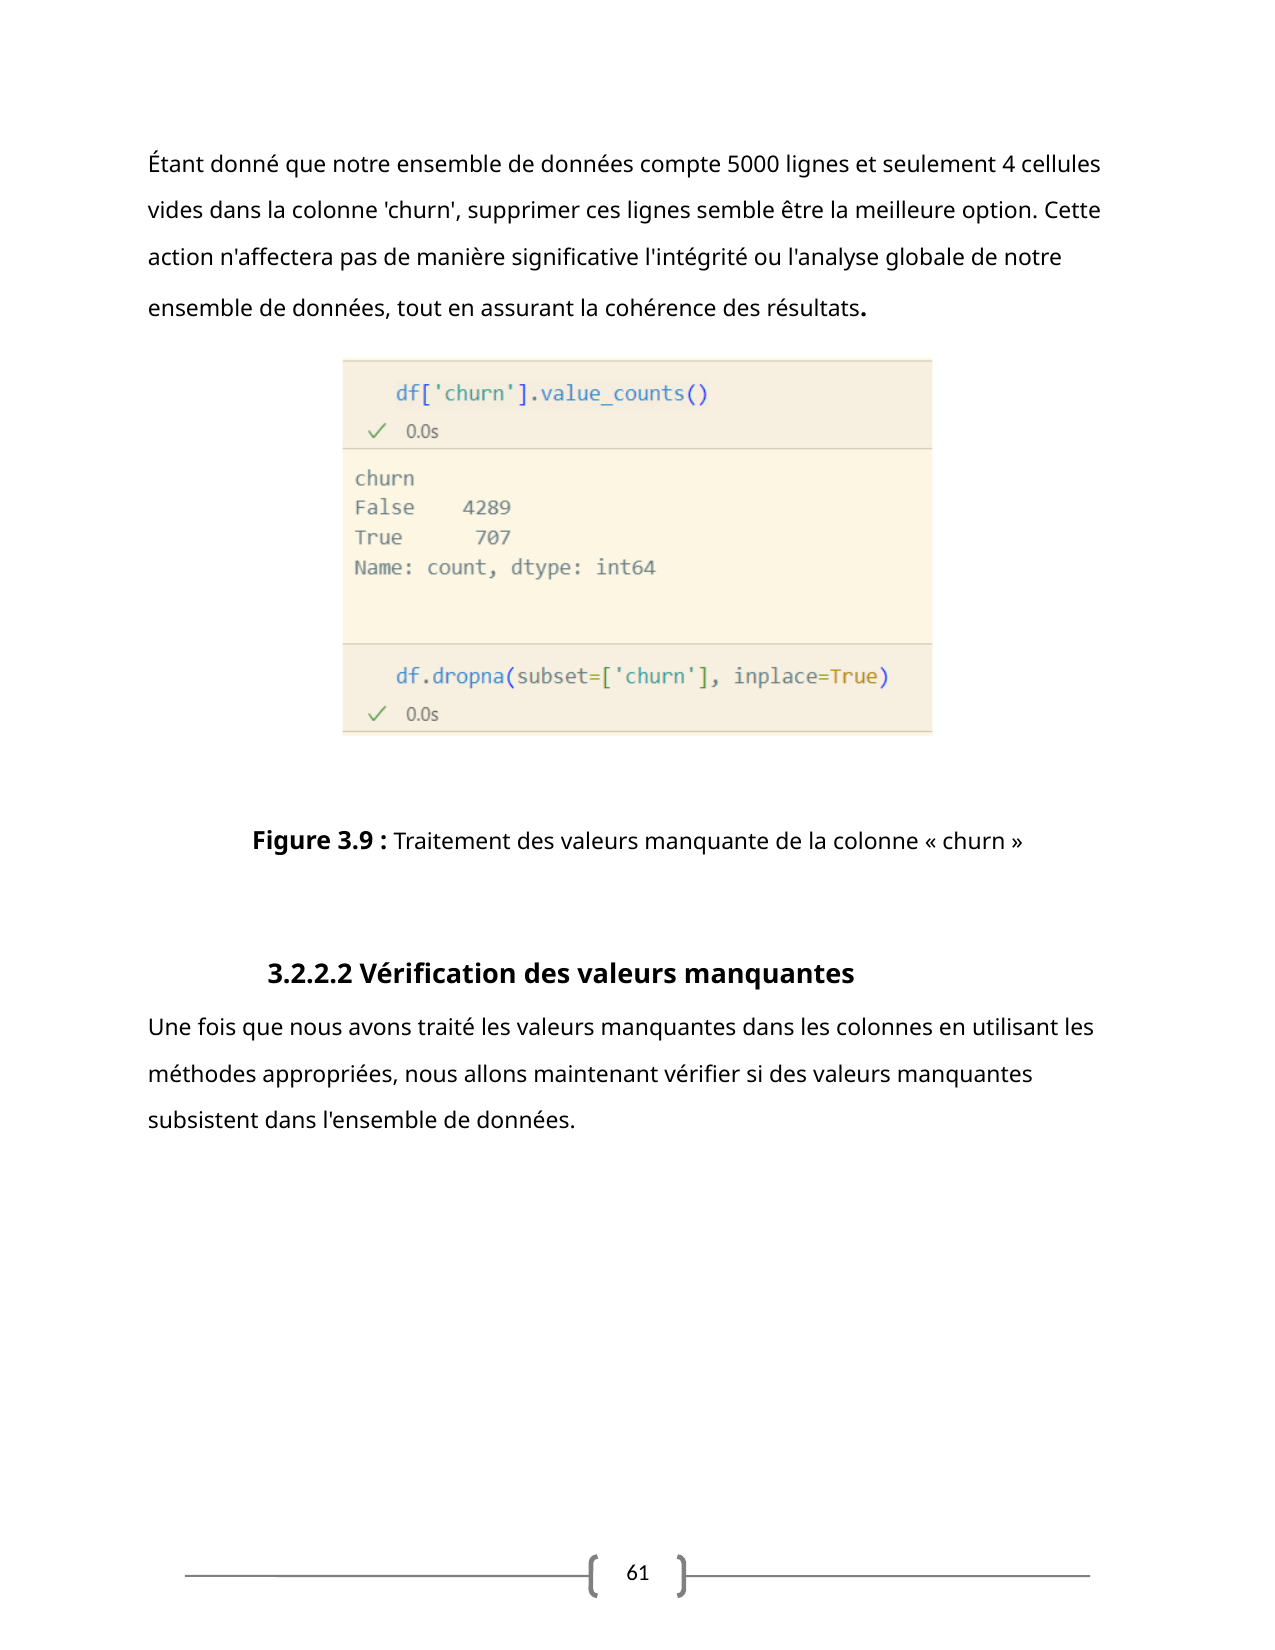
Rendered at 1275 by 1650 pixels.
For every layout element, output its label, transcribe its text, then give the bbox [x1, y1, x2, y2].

text Une fois que nous avons traité les valeurs manquantes dans les colonnes en utilisant les méthodes appropriées, nous allons maintenant vérifier si des valeurs manquantes subsistent dans l'ensemble de données. [148, 1011, 1127, 1136]
picture [342, 358, 933, 736]
text Étant donné que notre ensemble de données compte 5000 lignes et seulement 4 cellules vides dans la colonne 'churn', supprimer ces lignes semble être la meilleure option. Cette action n'affectera pas de manière significative l'intégrité ou l'analyse globale de notre ensemble de données, tout en assurant la cohérence des résultats. [148, 148, 1127, 324]
text 3.2.2.2 Vérification des valeurs manquantes [148, 954, 1127, 991]
text Figure 3.9 : Traitement des valeurs manquante de la colonne « churn » [148, 823, 1127, 857]
